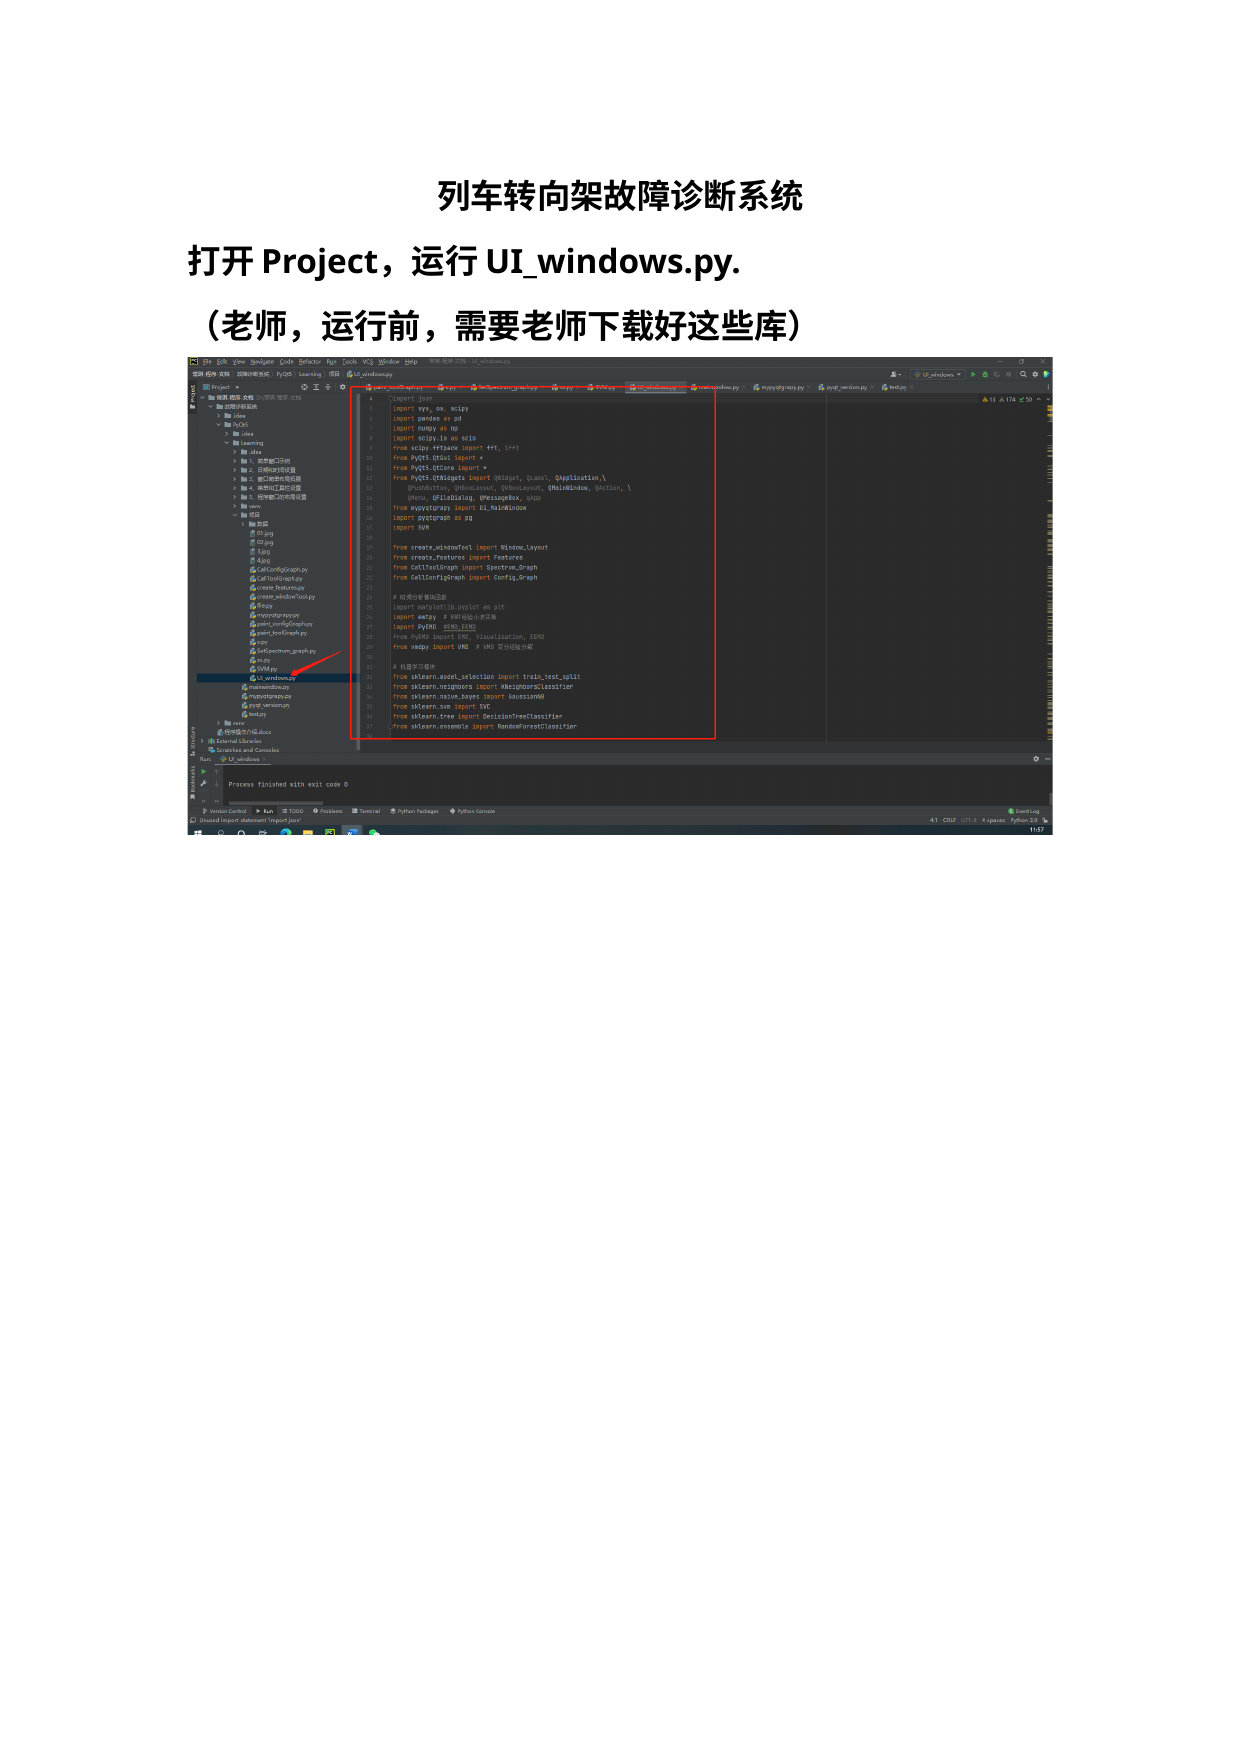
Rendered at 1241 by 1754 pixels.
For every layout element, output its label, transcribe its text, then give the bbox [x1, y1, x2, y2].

text 打开Project，运行UI_windows.py. [187, 227, 1053, 292]
text 列车转向架故障诊断系统 [187, 162, 1053, 227]
text （老师，运行前，需要老师下载好这些库） [187, 292, 1053, 357]
picture [187, 357, 1053, 835]
